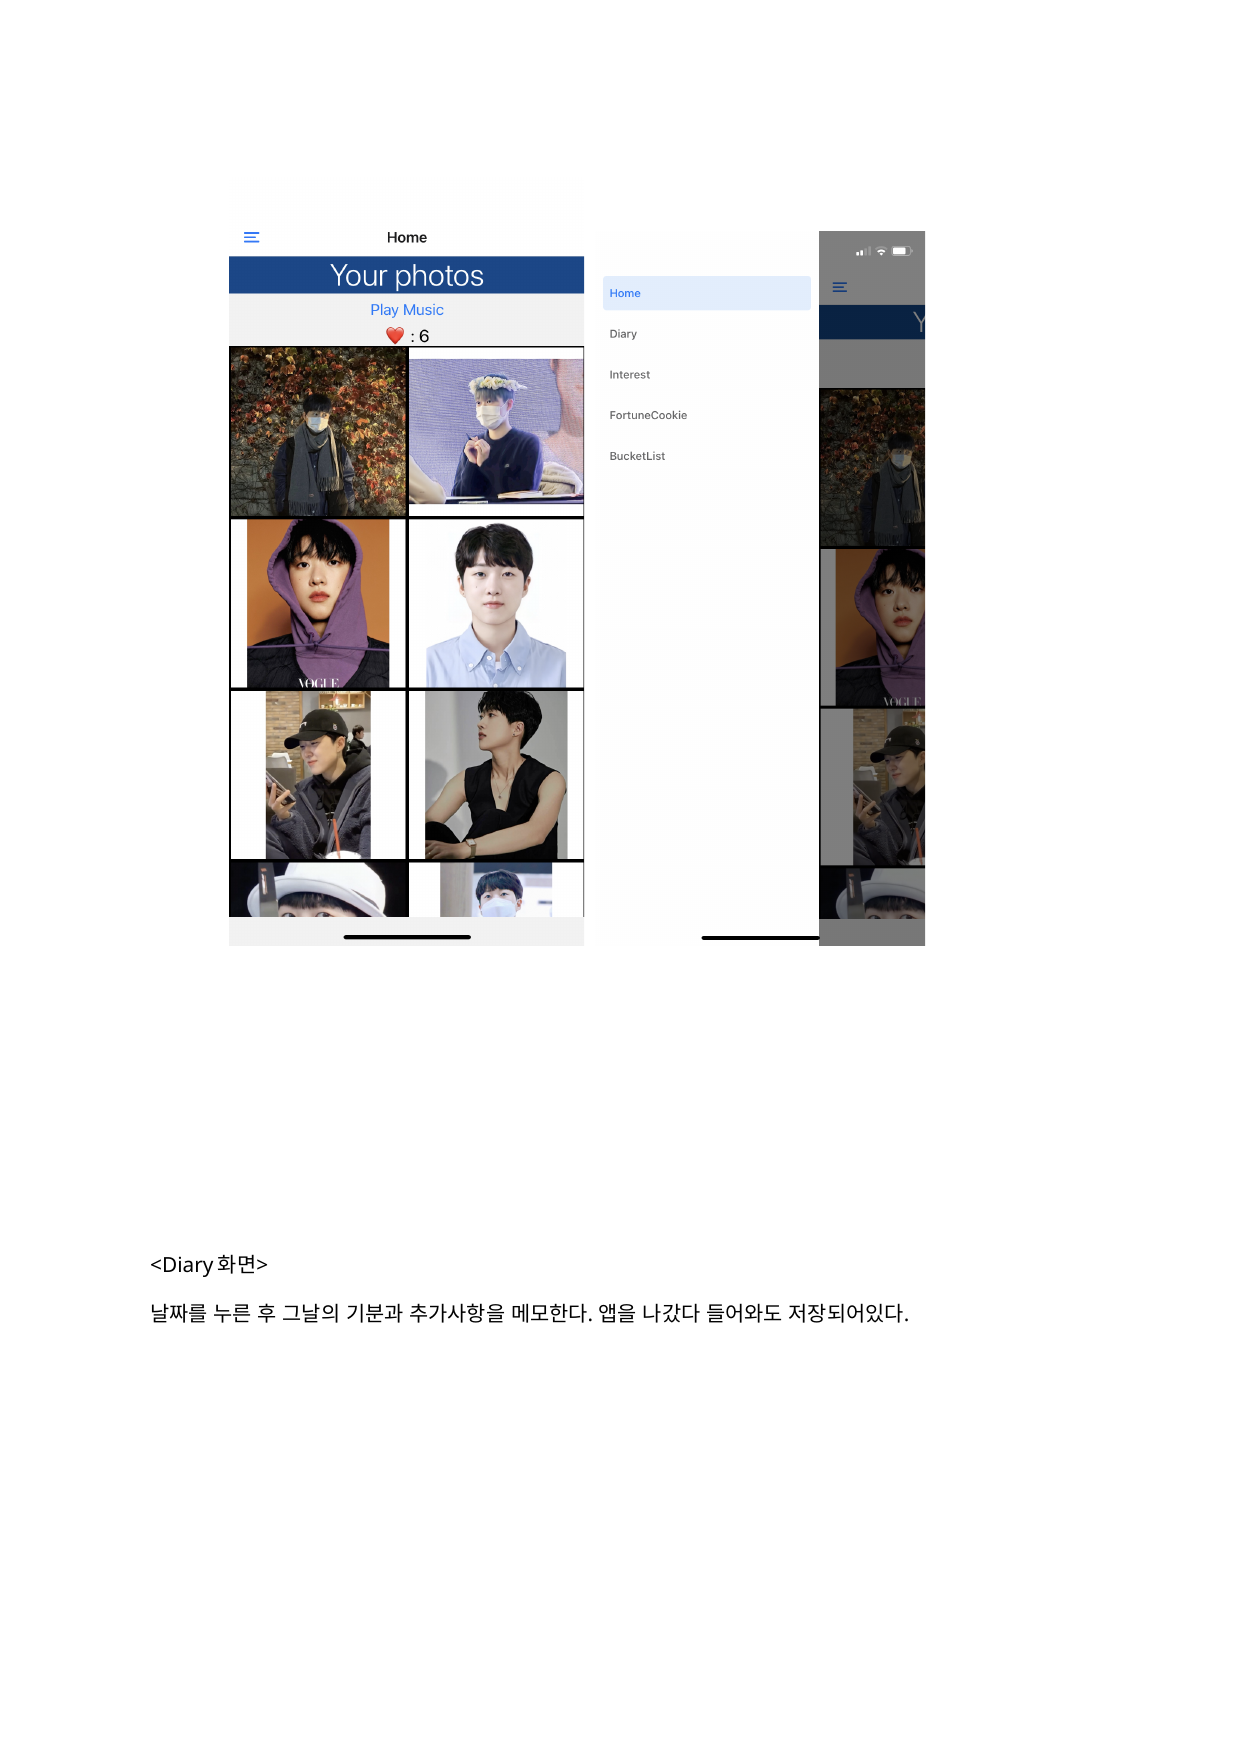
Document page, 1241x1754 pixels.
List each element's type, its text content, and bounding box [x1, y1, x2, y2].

picture [229, 177, 585, 946]
list <Diary화면> [150, 1248, 1090, 1278]
picture [595, 231, 926, 946]
list 날짜를 누른 후 그날의 기분과 추가사항을 메모한다. 앱을 나갔다 들어와도 저장되어있다. [150, 1297, 1090, 1328]
